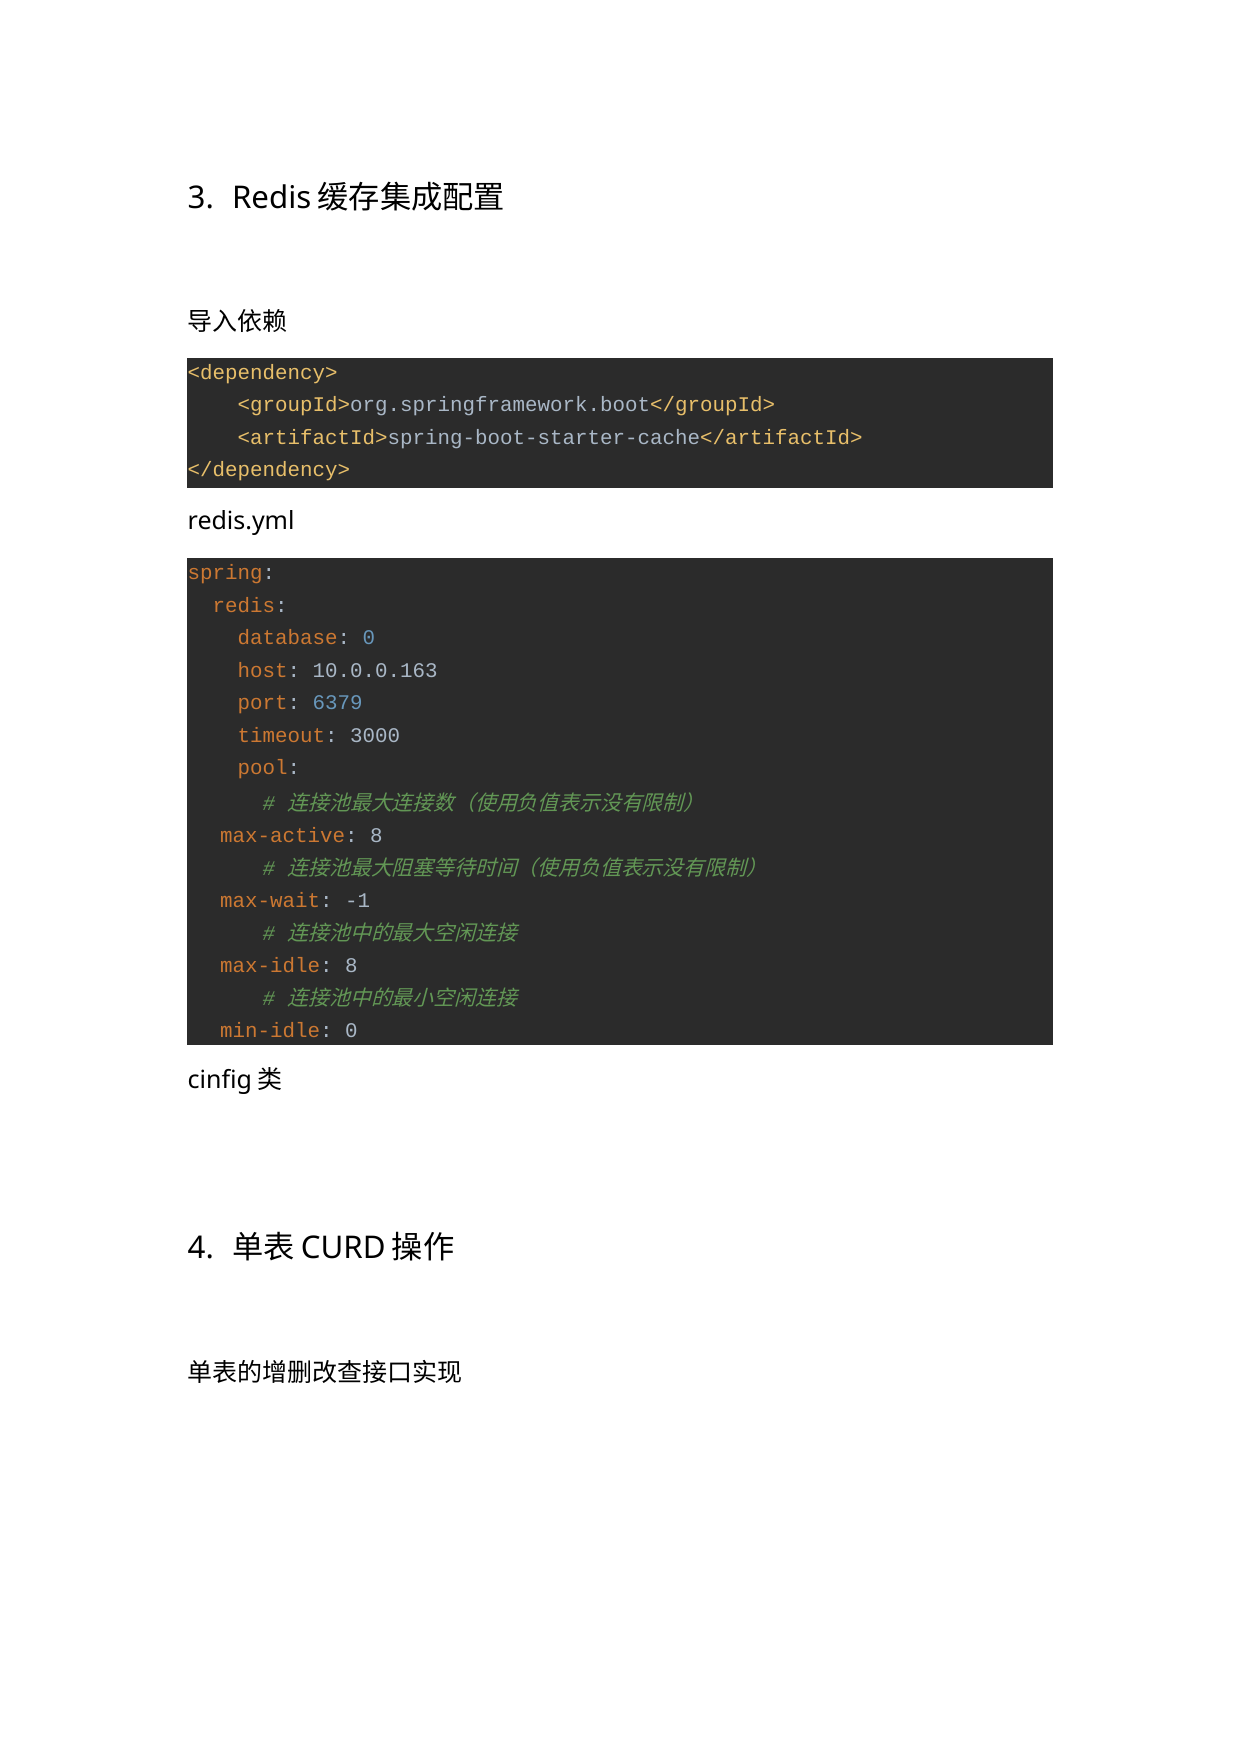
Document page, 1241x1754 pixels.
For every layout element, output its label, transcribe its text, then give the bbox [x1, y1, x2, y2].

list cinfig类 [187, 1045, 1053, 1110]
text spring: redis: database: 0 host: 10.0.0.163 port: 6379 timeout: 3000 pool: # 连接池最大连接数（使用负值表示没有限制） max-active: 8 # 连接池最大阻塞等待时间（使用负值表示没有限制） max-wait: -1 # 连接池中的最大空闲连接 max-idle: 8 # 连接池中的最小空闲连接 min-idle: 0 [187, 558, 1053, 1045]
list redis.yml [187, 488, 1053, 553]
subtitle Redis缓存集成配置 [187, 162, 1053, 227]
list 导入依赖 [187, 287, 1053, 352]
subtitle 单表CURD操作 [187, 1213, 1053, 1278]
text 单表的增删改查接口实现 [187, 1338, 1053, 1403]
text <dependency> <groupId>org.springframework.boot</groupId> <artifactId>spring-boot-starter-cache</artifactId> </dependency> [187, 358, 1053, 488]
